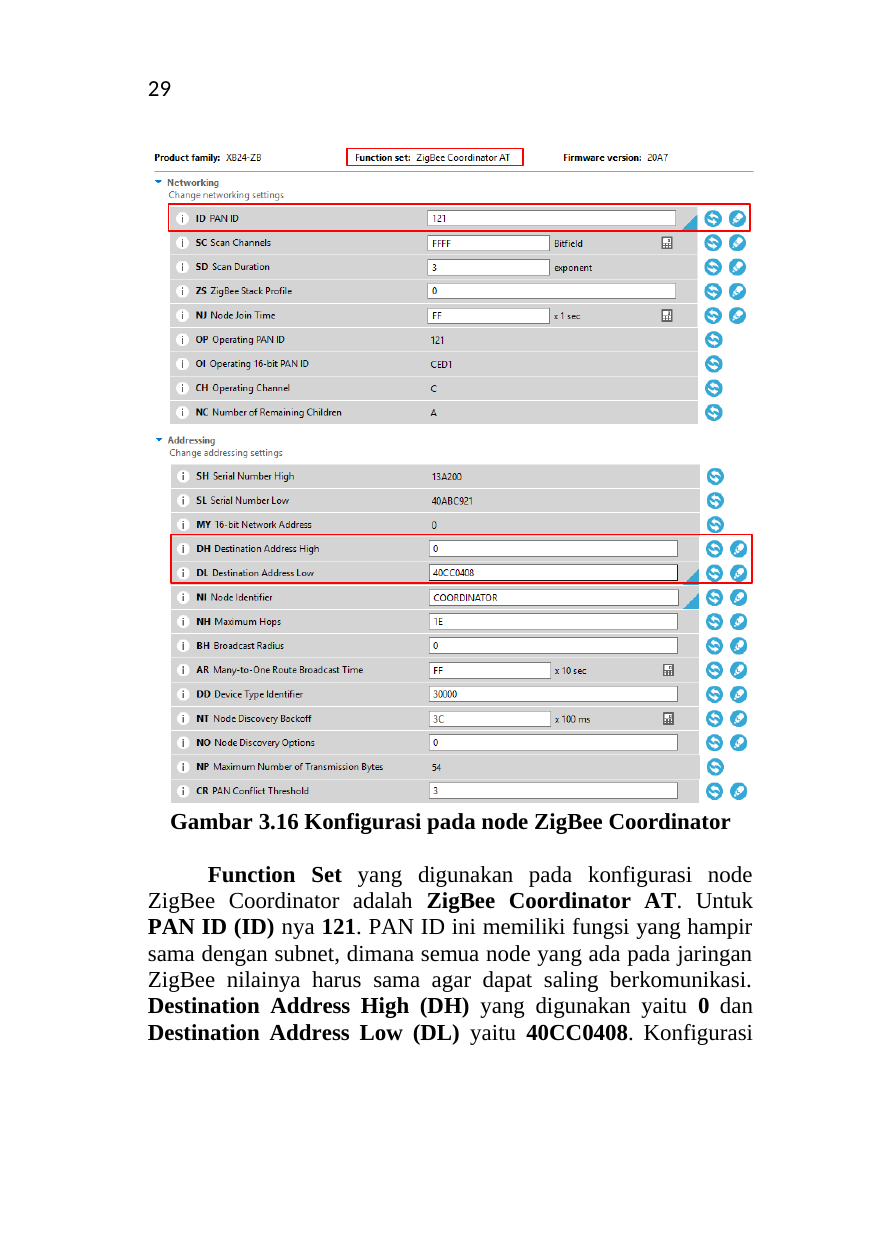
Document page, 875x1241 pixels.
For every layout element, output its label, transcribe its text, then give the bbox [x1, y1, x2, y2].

picture [147, 147, 754, 808]
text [148, 861, 753, 1045]
